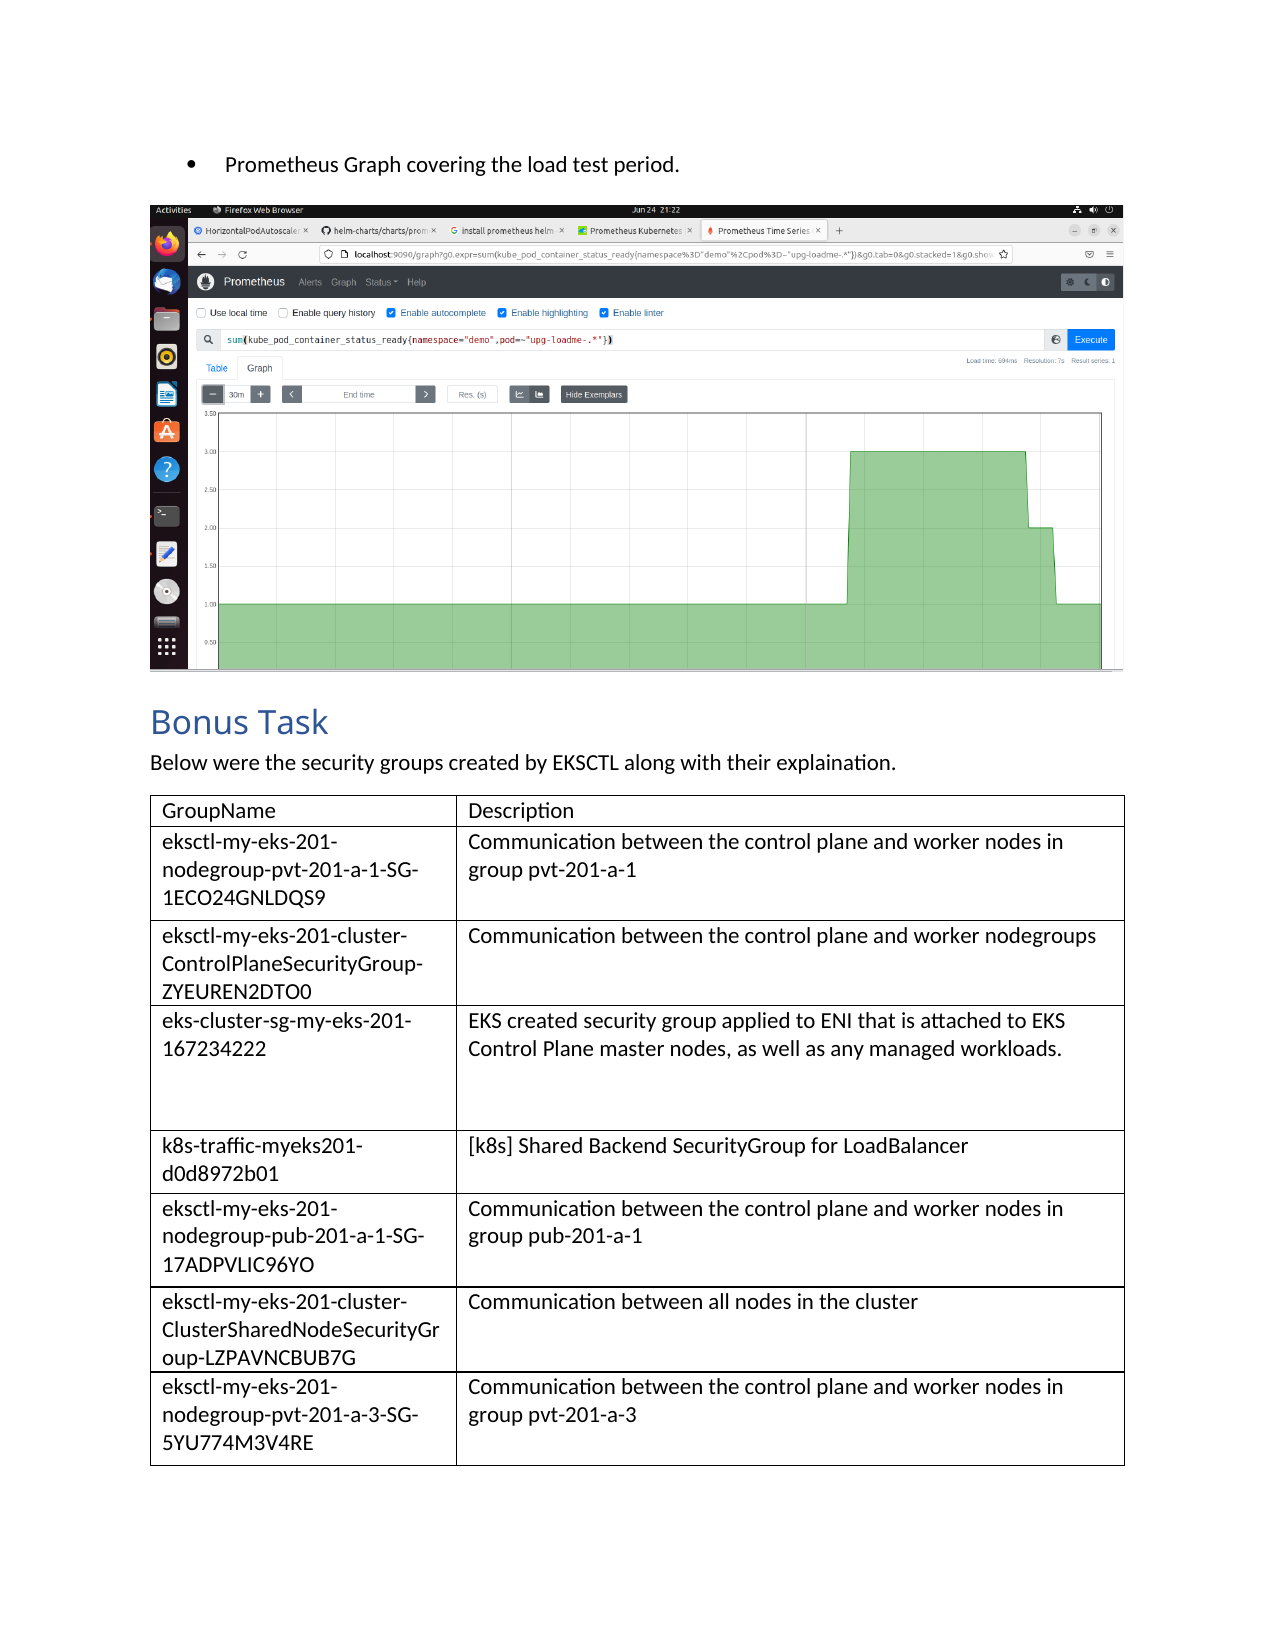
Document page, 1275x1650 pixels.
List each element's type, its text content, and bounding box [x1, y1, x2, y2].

table_cell eksctl-my-eks-201-nodegroup-pvt-201-a-1-SG-1ECO24GNLDQS9 [151, 827, 456, 920]
table_cell EKS created security group applied to ENI that is attached to EKS Control Plane master nodes, as well as any managed workloads. [457, 1006, 1124, 1130]
table_header Description [457, 796, 1124, 826]
table_cell Communication between the control plane and worker nodes in group pvt-201-a-3 [457, 1373, 1124, 1465]
table_cell eks-cluster-sg-my-eks-201-167234222 [151, 1006, 456, 1130]
table_cell eksctl-my-eks-201-cluster-ControlPlaneSecurityGroup-ZYEUREN2DTO0 [151, 921, 456, 1005]
table_cell Communication between the control plane and worker nodes in group pub-201-a-1 [457, 1194, 1124, 1286]
table_cell eksctl-my-eks-201-nodegroup-pub-201-a-1-SG-17ADPVLIC96YO [151, 1194, 456, 1286]
table_cell eksctl-my-eks-201-nodegroup-pvt-201-a-3-SG-5YU774M3V4RE [151, 1373, 456, 1465]
list Prometheus Graph covering the load test period. [187, 150, 1125, 178]
table_cell [k8s] Shared Backend SecurityGroup for LoadBalancer [457, 1131, 1124, 1193]
table_cell Communication between all nodes in the cluster [457, 1288, 1124, 1371]
table_header GroupName [151, 796, 456, 826]
table_cell eksctl-my-eks-201-cluster-ClusterSharedNodeSecurityGroup-LZPAVNCBUB7G [151, 1288, 456, 1371]
table_cell Communication between the control plane and worker nodegroups [457, 921, 1124, 1005]
subtitle Bonus Task [150, 699, 1125, 744]
table_cell Communication between the control plane and worker nodes in group pvt-201-a-1 [457, 827, 1124, 920]
picture [150, 205, 1124, 672]
table_cell k8s-traffic-myeks201-d0d8972b01 [151, 1131, 456, 1193]
text Below were the security groups created by EKSCTL along with their explaination. [150, 748, 1125, 776]
